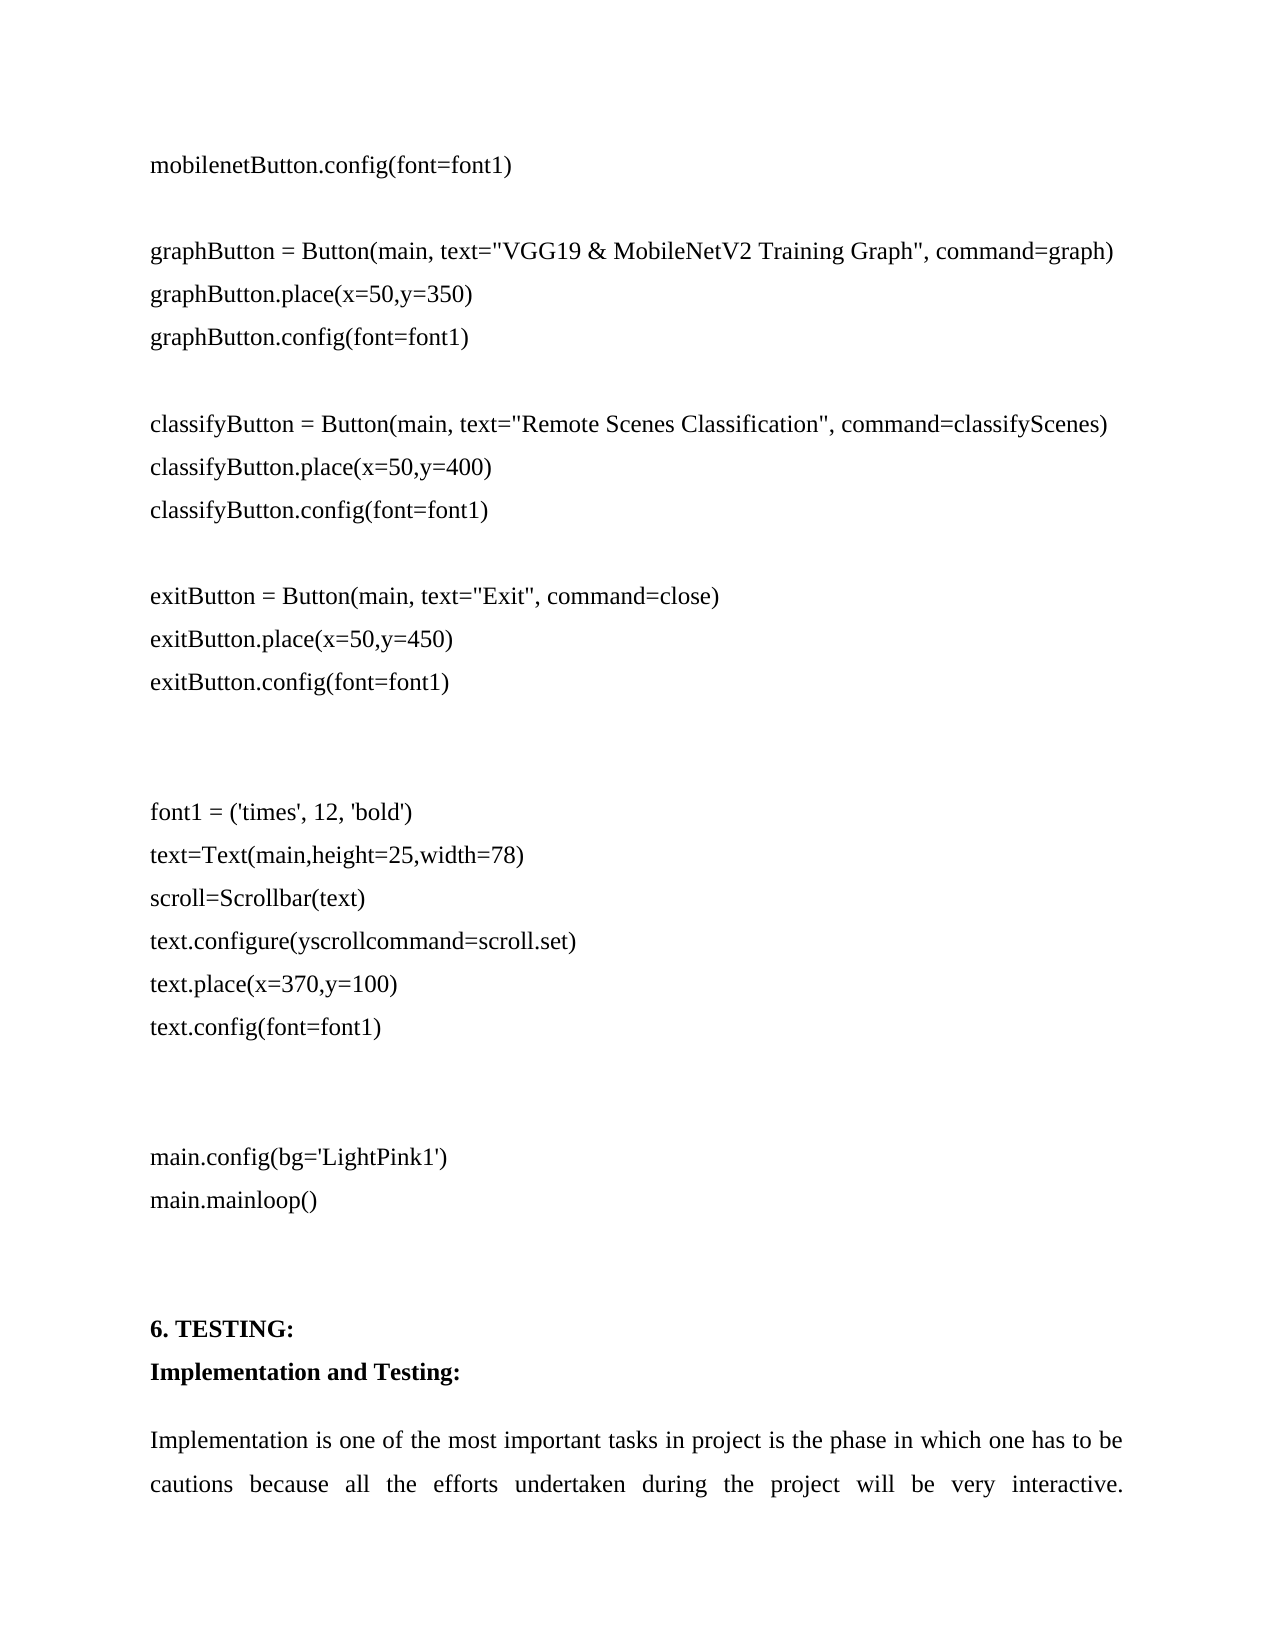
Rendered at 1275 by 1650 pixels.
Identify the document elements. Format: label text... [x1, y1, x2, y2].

text exitButton.place(x=50,y=450) [150, 624, 1125, 653]
text text.configure(yscrollcommand=scroll.set) [150, 926, 1125, 955]
text text.config(font=font1) [150, 1012, 1125, 1041]
text Implementation and Testing: [150, 1357, 1125, 1386]
text 6. TESTING: [150, 1314, 1125, 1343]
text main.config(bg='LightPink1') [150, 1142, 1125, 1171]
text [150, 1426, 1125, 1497]
text scroll=Scrollbar(text) [150, 883, 1125, 912]
text graphButton.config(font=font1) [150, 322, 1125, 351]
text main.mainloop() [150, 1185, 1125, 1214]
text graphButton.place(x=50,y=350) [150, 279, 1125, 308]
text text.place(x=370,y=100) [150, 969, 1125, 998]
text classifyButton.place(x=50,y=400) [150, 452, 1125, 481]
text text=Text(main,height=25,width=78) [150, 840, 1125, 869]
text mobilenetButton.config(font=font1) [150, 150, 1125, 179]
text font1 = ('times', 12, 'bold') [150, 797, 1125, 826]
text graphButton = Button(main, text="VGG19 & MobileNetV2 Training Graph", command=graph) [150, 236, 1125, 265]
text classifyButton.config(font=font1) [150, 495, 1125, 524]
text exitButton.config(font=font1) [150, 667, 1125, 696]
text classifyButton = Button(main, text="Remote Scenes Classification", command=classifyScenes) [150, 409, 1125, 437]
text exitButton = Button(main, text="Exit", command=close) [150, 581, 1125, 610]
